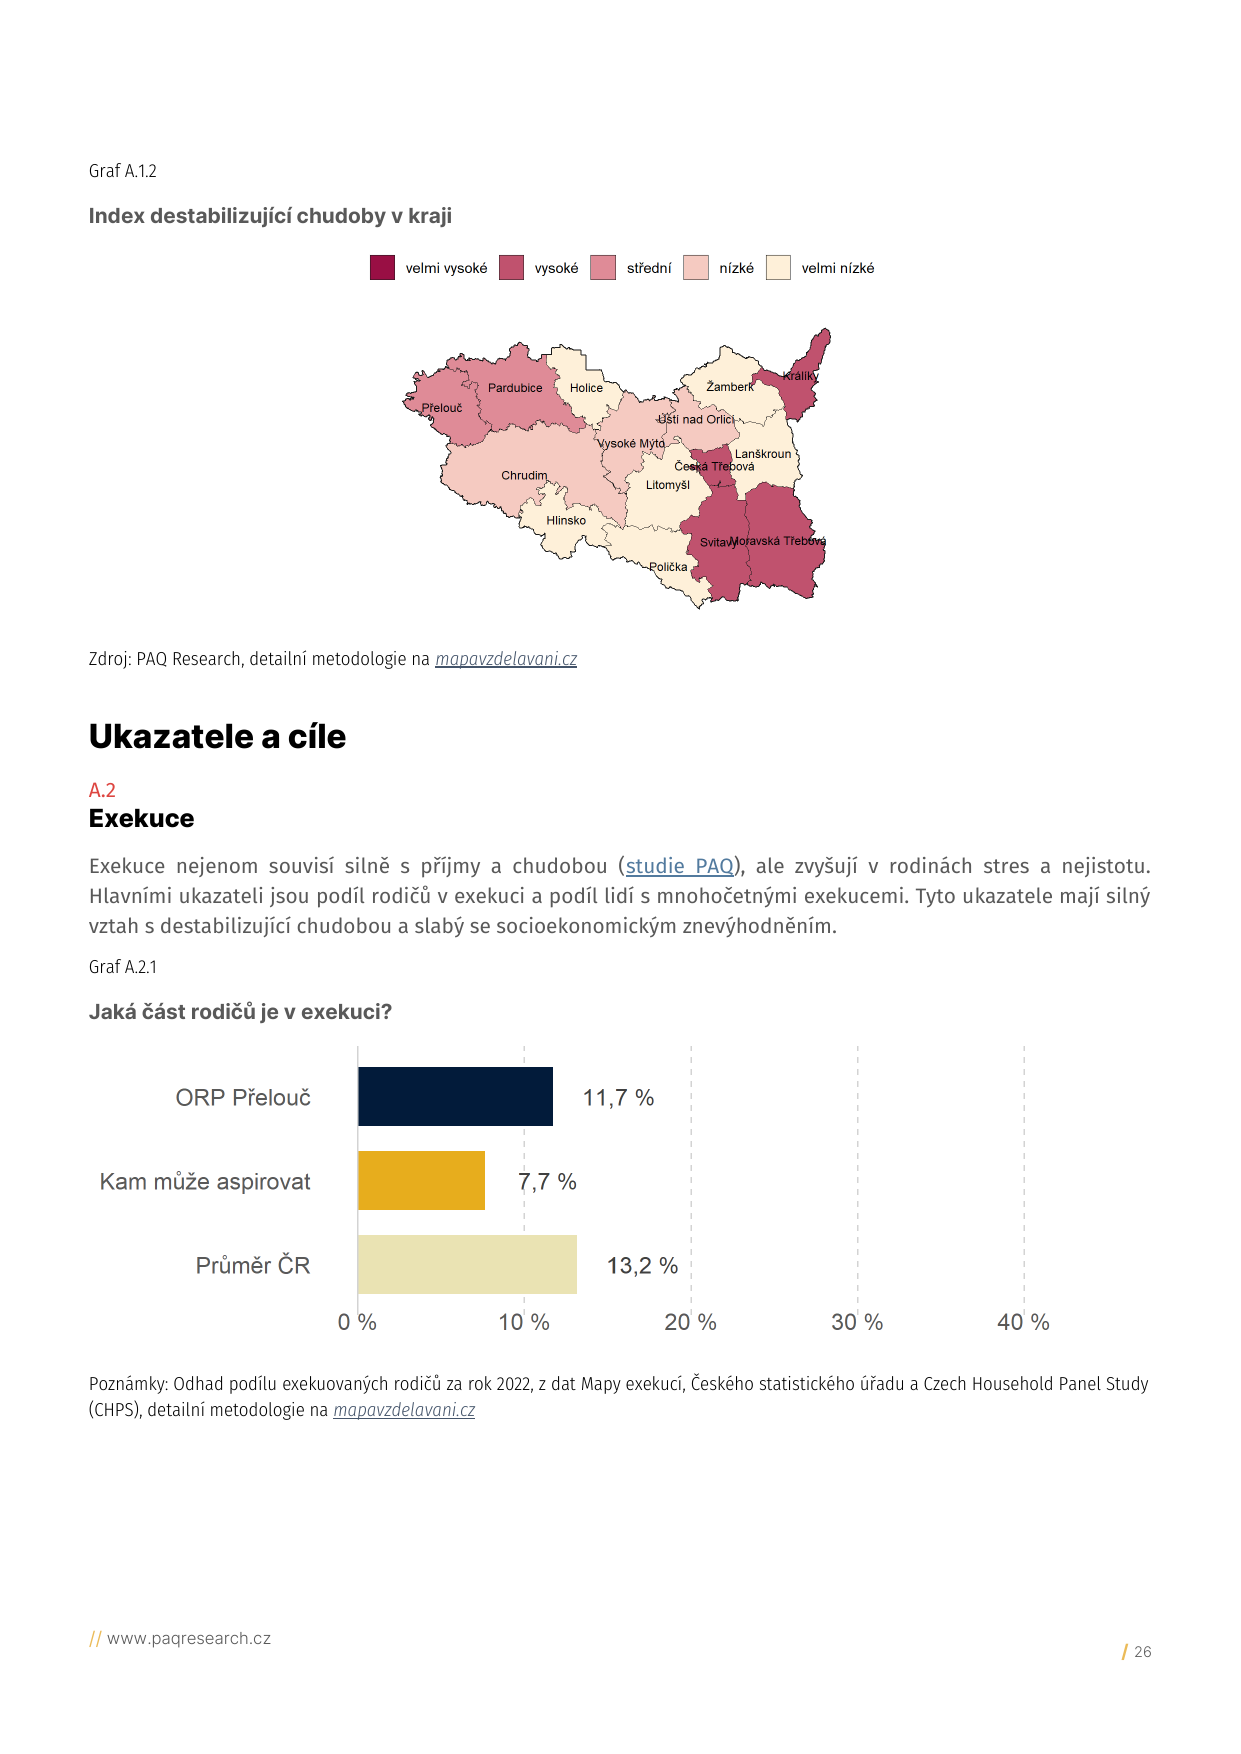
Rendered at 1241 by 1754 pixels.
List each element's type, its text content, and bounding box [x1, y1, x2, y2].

picture [88, 228, 1139, 631]
subtitle Exekuce [89, 803, 1152, 833]
text Graf A.2.1 [89, 956, 1152, 978]
text Zdroj: PAQ Research, detailní metodologie na mapavzdelavani.cz [89, 647, 1152, 670]
subtitle Ukazatele a cíle [89, 716, 1152, 756]
text Index destabilizující chudoby v kraji [89, 198, 1152, 229]
text Exekuce nejenom souvisí silně s příjmy a chudobou (studie PAQ), ale zvyšují v rodinách stres a nejistotu. Hlavními ukazateli jsou podíl rodičů v exekuci a podíl lidí s mnohočetnými exekucemi. Tyto ukazatele mají silný vztah s destabilizující chudobou a slabý se socioekonomickým znevýhodněním. [89, 849, 1152, 939]
picture [88, 1024, 1139, 1356]
text Jaká část rodičů je v exekuci? [89, 994, 1152, 1024]
text A.2 [89, 773, 1152, 803]
text Poznámky: Odhad podílu exekuovaných rodičů za rok 2022, z dat Mapy exekucí, Českého statistického úřadu a Czech Household Panel Study (CHPS), detailní metodologie na mapavzdelavani.cz [89, 1373, 1152, 1421]
text Graf A.1.2 [89, 160, 1152, 183]
